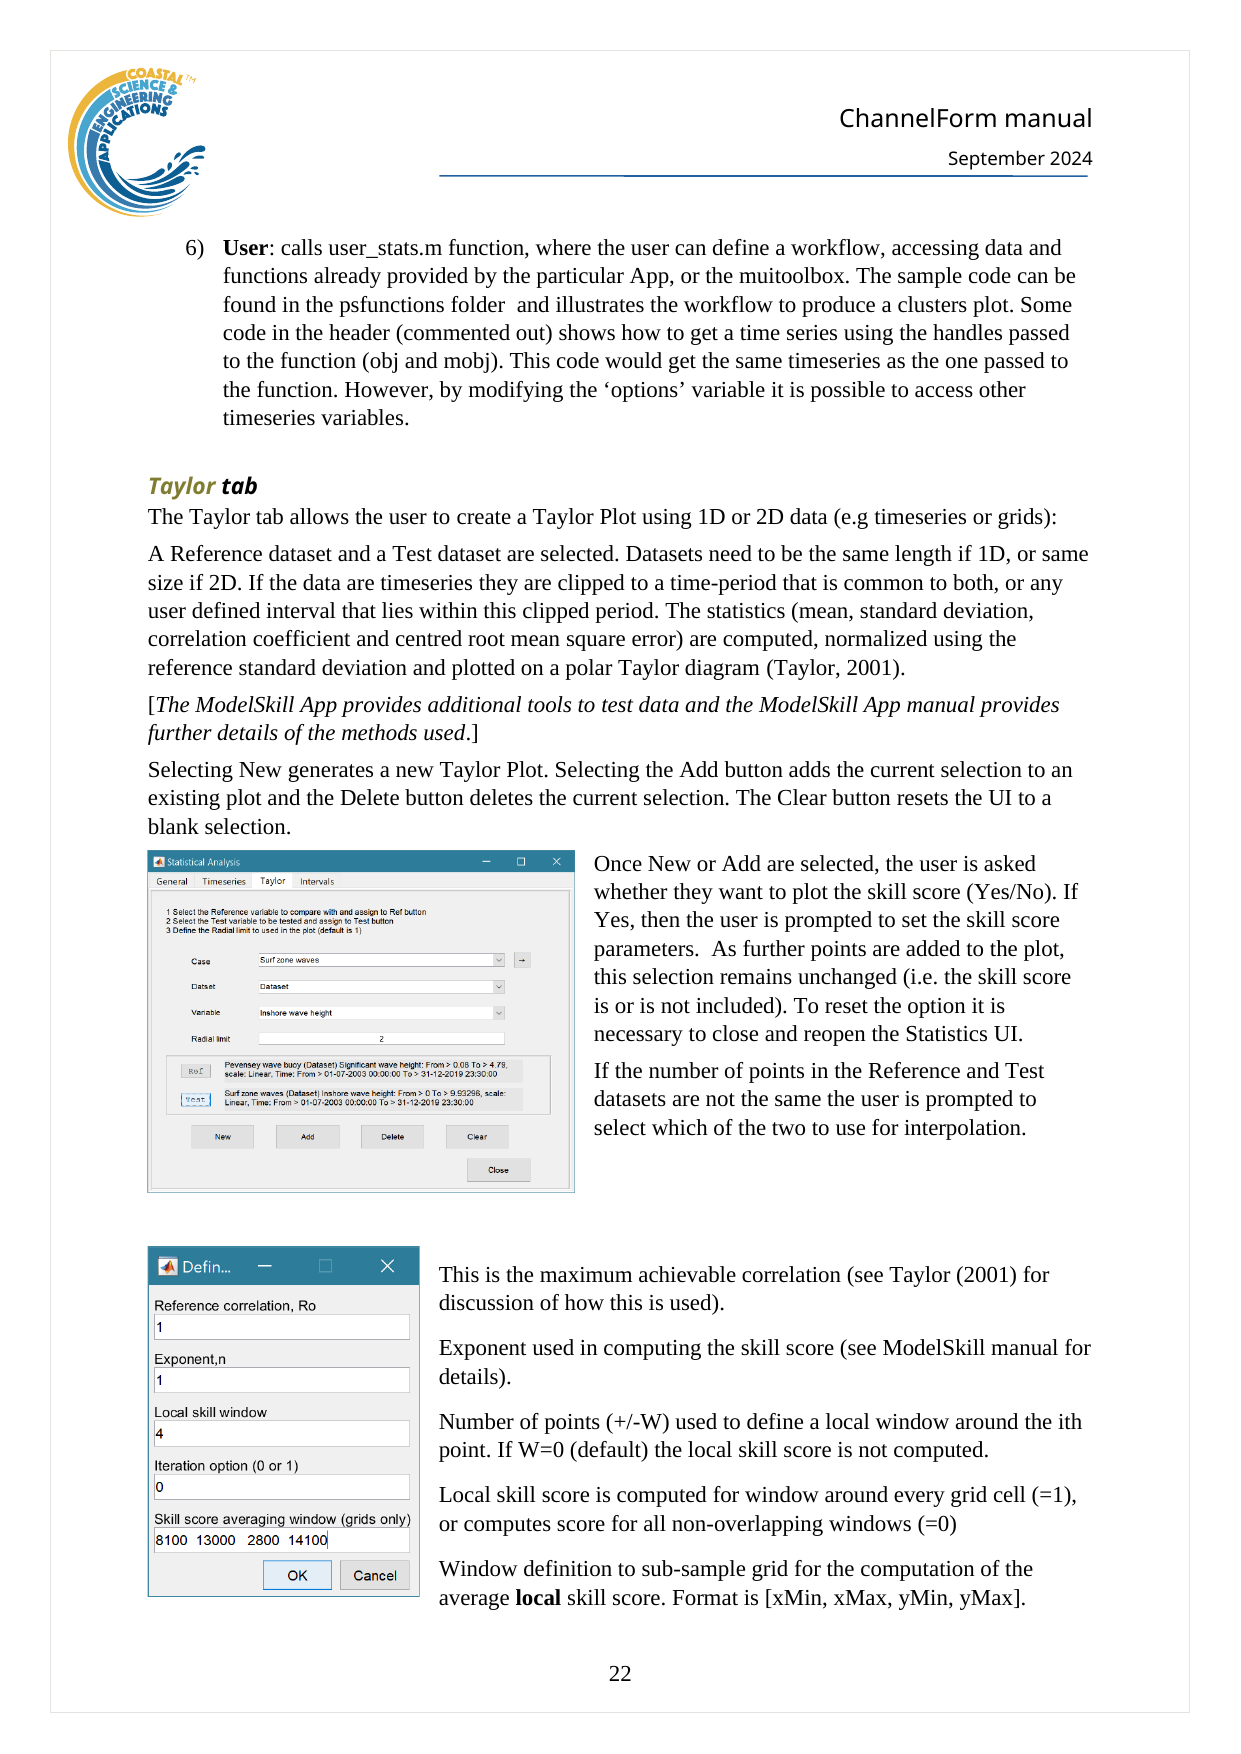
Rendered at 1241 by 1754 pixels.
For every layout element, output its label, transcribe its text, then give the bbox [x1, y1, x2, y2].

picture [147, 850, 575, 1193]
list User: calls user_stats.m function, where the user can define a workflow, accessing data and functions already provided by the particular App, or the muitoolbox. The sample code can be found in the psfunctions folder and illustrates the workflow to produce a clusters plot. Some code in the header (commented out) shows how to get a time series using the handles passed to the function (obj and mobj). This code would get the same timeseries as the one passed to the function. However, by modifying the ‘options’ variable it is possible to access other timeseries variables. [185, 234, 1093, 431]
text The Taylor tab allows the user to create a Taylor Plot using 1D or 2D data (e.g timeseries or grids): [148, 503, 1093, 530]
text [The ModelSkill App provides additional tools to test data and the ModelSkill App manual provides further details of the methods used.] [148, 691, 1093, 746]
text Once New or Add are selected, the user is asked whether they want to plot the skill score (Yes/No). If Yes, then the user is prompted to set the skill score parameters. As further points are added to the plot, this selection remains unchanged (i.e. the skill score is or is not included). To reset the option it is necessary to close and reopen the Statistics UI. [148, 849, 1093, 1047]
picture [147, 1246, 420, 1597]
text Window definition to sub-sample grid for the computation of the average local skill score. Format is [xMin, xMax, yMin, yMax]. [148, 1555, 1093, 1610]
text Taylor tab [148, 470, 1093, 501]
text Selecting New generates a new Taylor Plot. Selecting the Add button adds the current selection to an existing plot and the Delete button deletes the current selection. The Clear button resets the UI to a blank selection. [148, 756, 1093, 839]
text Number of points (+/-W) used to define a local window around the ith point. If W=0 (default) the local skill score is not computed. [420, 1408, 1093, 1463]
text If the number of points in the Reference and Test datasets are not the same the user is prompted to select which of the two to use for interpolation. [575, 1057, 1093, 1140]
text Exponent used in computing the skill score (see ModelSkill manual for details). [420, 1334, 1093, 1389]
text This is the maximum achievable correlation (see Taylor (2001) for discussion of how this is used). [420, 1261, 1093, 1316]
text A Reference dataset and a Test dataset are selected. Datasets need to be the same length if 1D, or same size if 2D. If the data are timeseries they are clipped to a time-period that is common to both, or any user defined interval that lies within this clipped period. The statistics (mean, standard deviation, correlation coefficient and centred root mean square error) are computed, normalized using the reference standard deviation and plotted on a polar Taylor diagram (Taylor, 2001). [148, 540, 1093, 680]
text Local skill score is computed for window around every grid cell (=1), or computes score for all non-overlapping windows (=0) [420, 1482, 1093, 1536]
